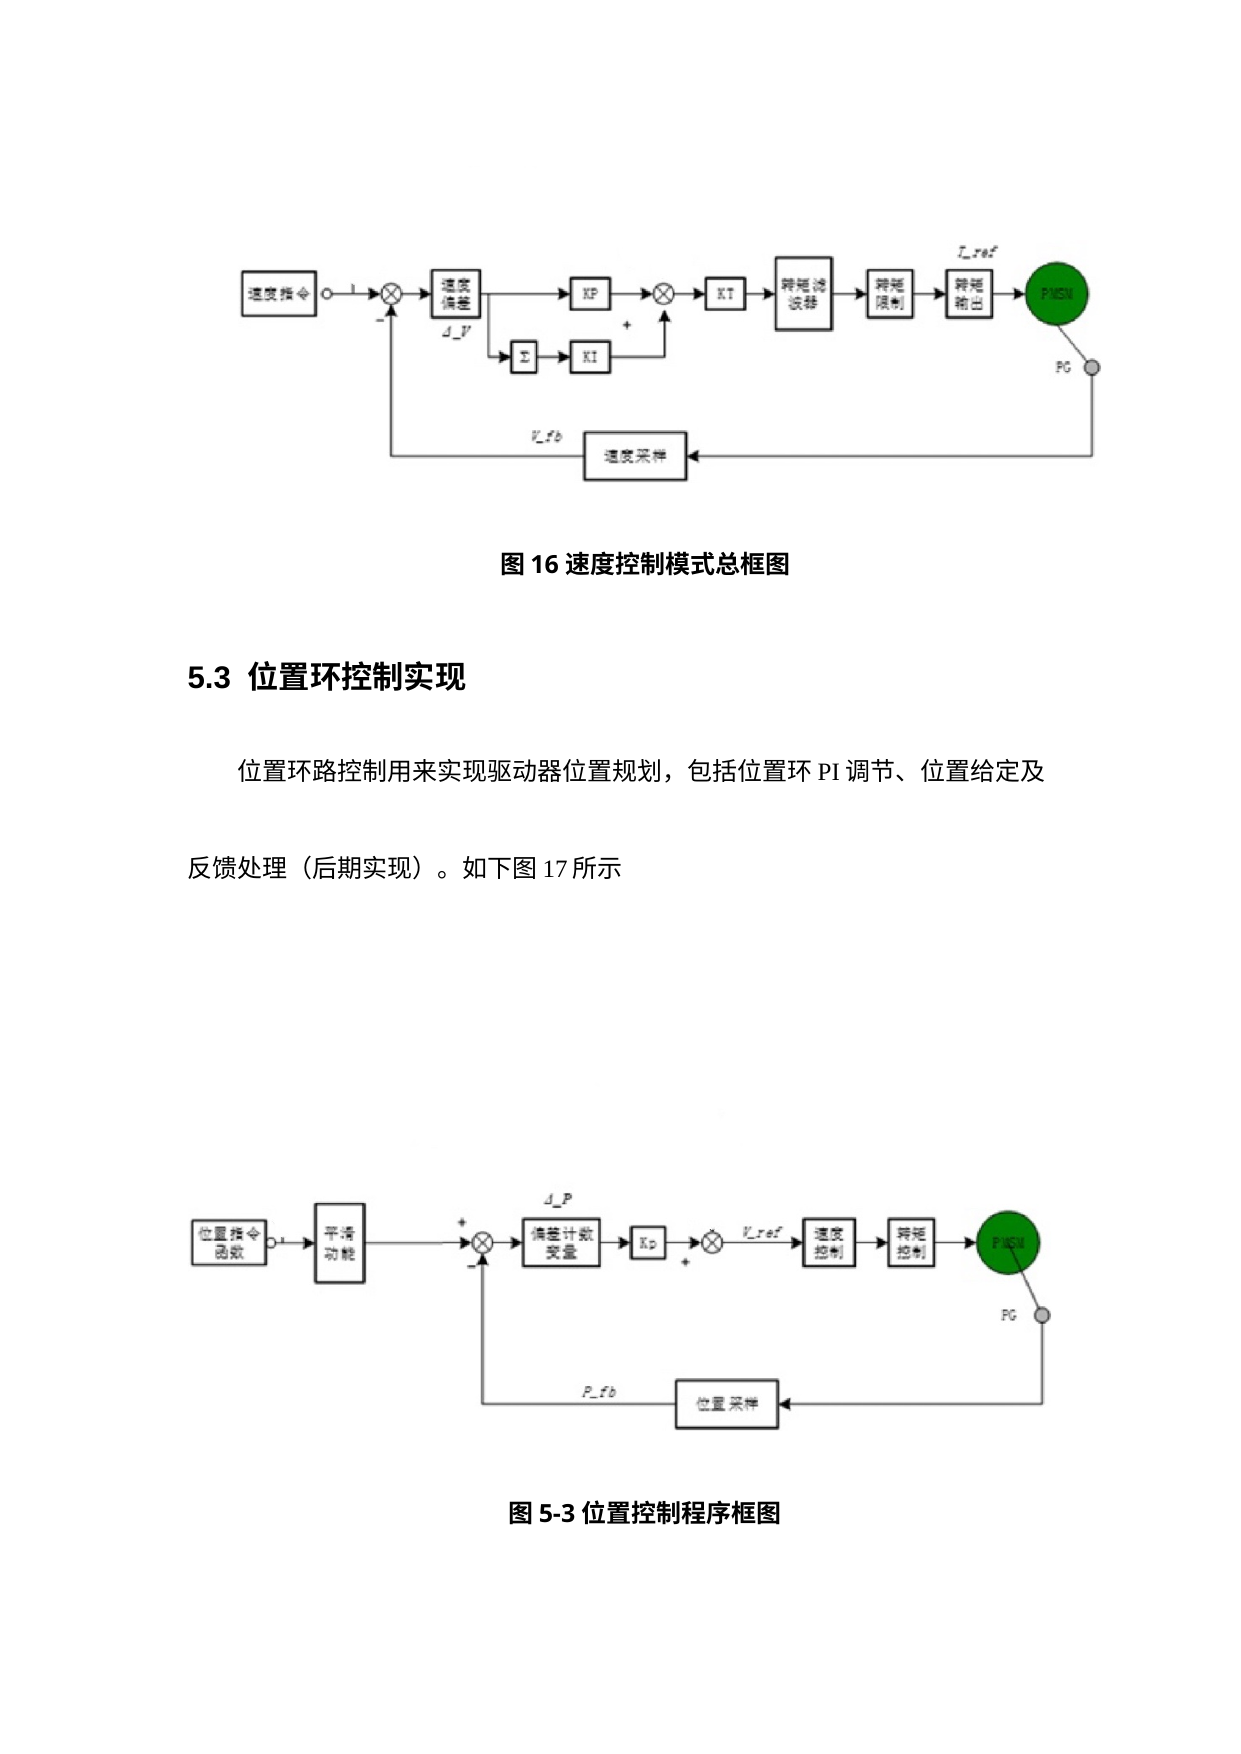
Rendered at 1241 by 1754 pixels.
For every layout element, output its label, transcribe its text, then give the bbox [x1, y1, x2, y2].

text 图5-3 位置控制程序框图 [187, 1479, 1053, 1544]
picture [187, 1082, 1052, 1431]
text 图16 速度控制模式总框图 [187, 531, 1053, 596]
subtitle 位置环控制实现 [187, 643, 1053, 708]
picture [237, 166, 1102, 483]
